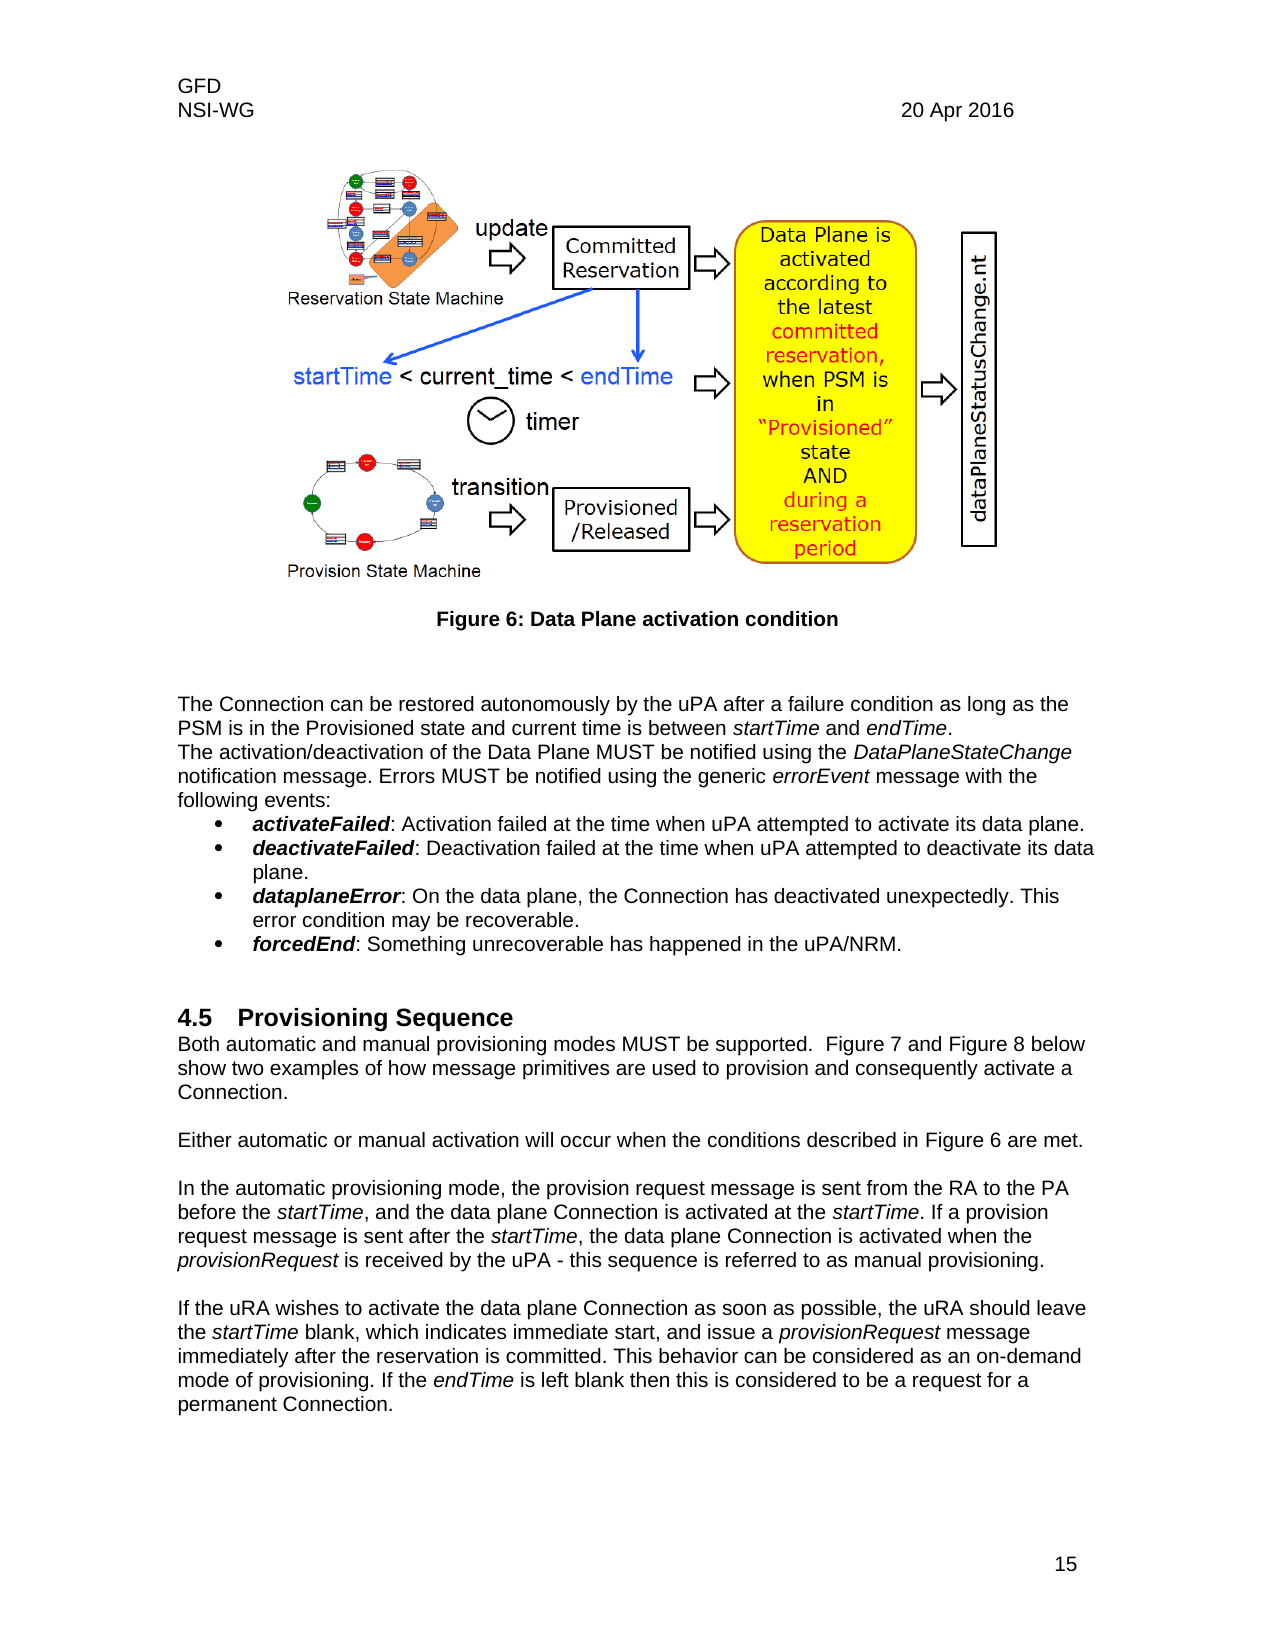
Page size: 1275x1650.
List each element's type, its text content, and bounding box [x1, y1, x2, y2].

text The activation/deactivation of the Data Plane MUST be notified using the DataPlaneStateChange notification message. Errors MUST be notified using the generic errorEvent message with the following events: [177, 739, 1098, 811]
subtitle Provisioning Sequence [177, 1003, 1098, 1032]
text The Connection can be restored autonomously by the uPA after a failure condition as long as the PSM is in the Provisioned state and current time is between startTime and endTime. [177, 692, 1098, 739]
text In the automatic provisioning mode, the provision request message is sent from the RA to the PA before the startTime, and the data plane Connection is activated at the startTime. If a provision request message is sent after the startTime, the data plane Connection is activated when the provisionRequest is received by the uPA - this sequence is referred to as manual provisioning. [177, 1176, 1098, 1272]
list dataplaneError: On the data plane, the Connection has deactivated unexpectedly. This error condition may be recoverable. [215, 883, 1098, 931]
text Both automatic and manual provisioning modes MUST be supported. Figure 7 and Figure 8 below show two examples of how message primitives are used to provision and consequently activate a Connection. [177, 1032, 1098, 1104]
text If the uRA wishes to activate the data plane Connection as soon as possible, the uRA should leave the startTime blank, which indicates immediate start, and issue a provisionRequest message immediately after the reservation is committed. This behavior can be considered as an on-demand mode of provisioning. If the endTime is left blank then this is considered to be a request for a permanent Connection. [177, 1296, 1098, 1416]
list forcedEnd: Something unrecoverable has happened in the uPA/NRM. [215, 931, 1098, 956]
text Figure 6: Data Plane activation condition [177, 607, 1098, 631]
list deactivateFailed: Deactivation failed at the time when uPA attempted to deactivate its data plane. [215, 835, 1098, 883]
picture [277, 150, 998, 595]
list activateFailed: Activation failed at the time when uPA attempted to activate its data plane. [215, 811, 1098, 835]
text Either automatic or manual activation will occur when the conditions described in Figure 6 are met. [177, 1128, 1098, 1152]
